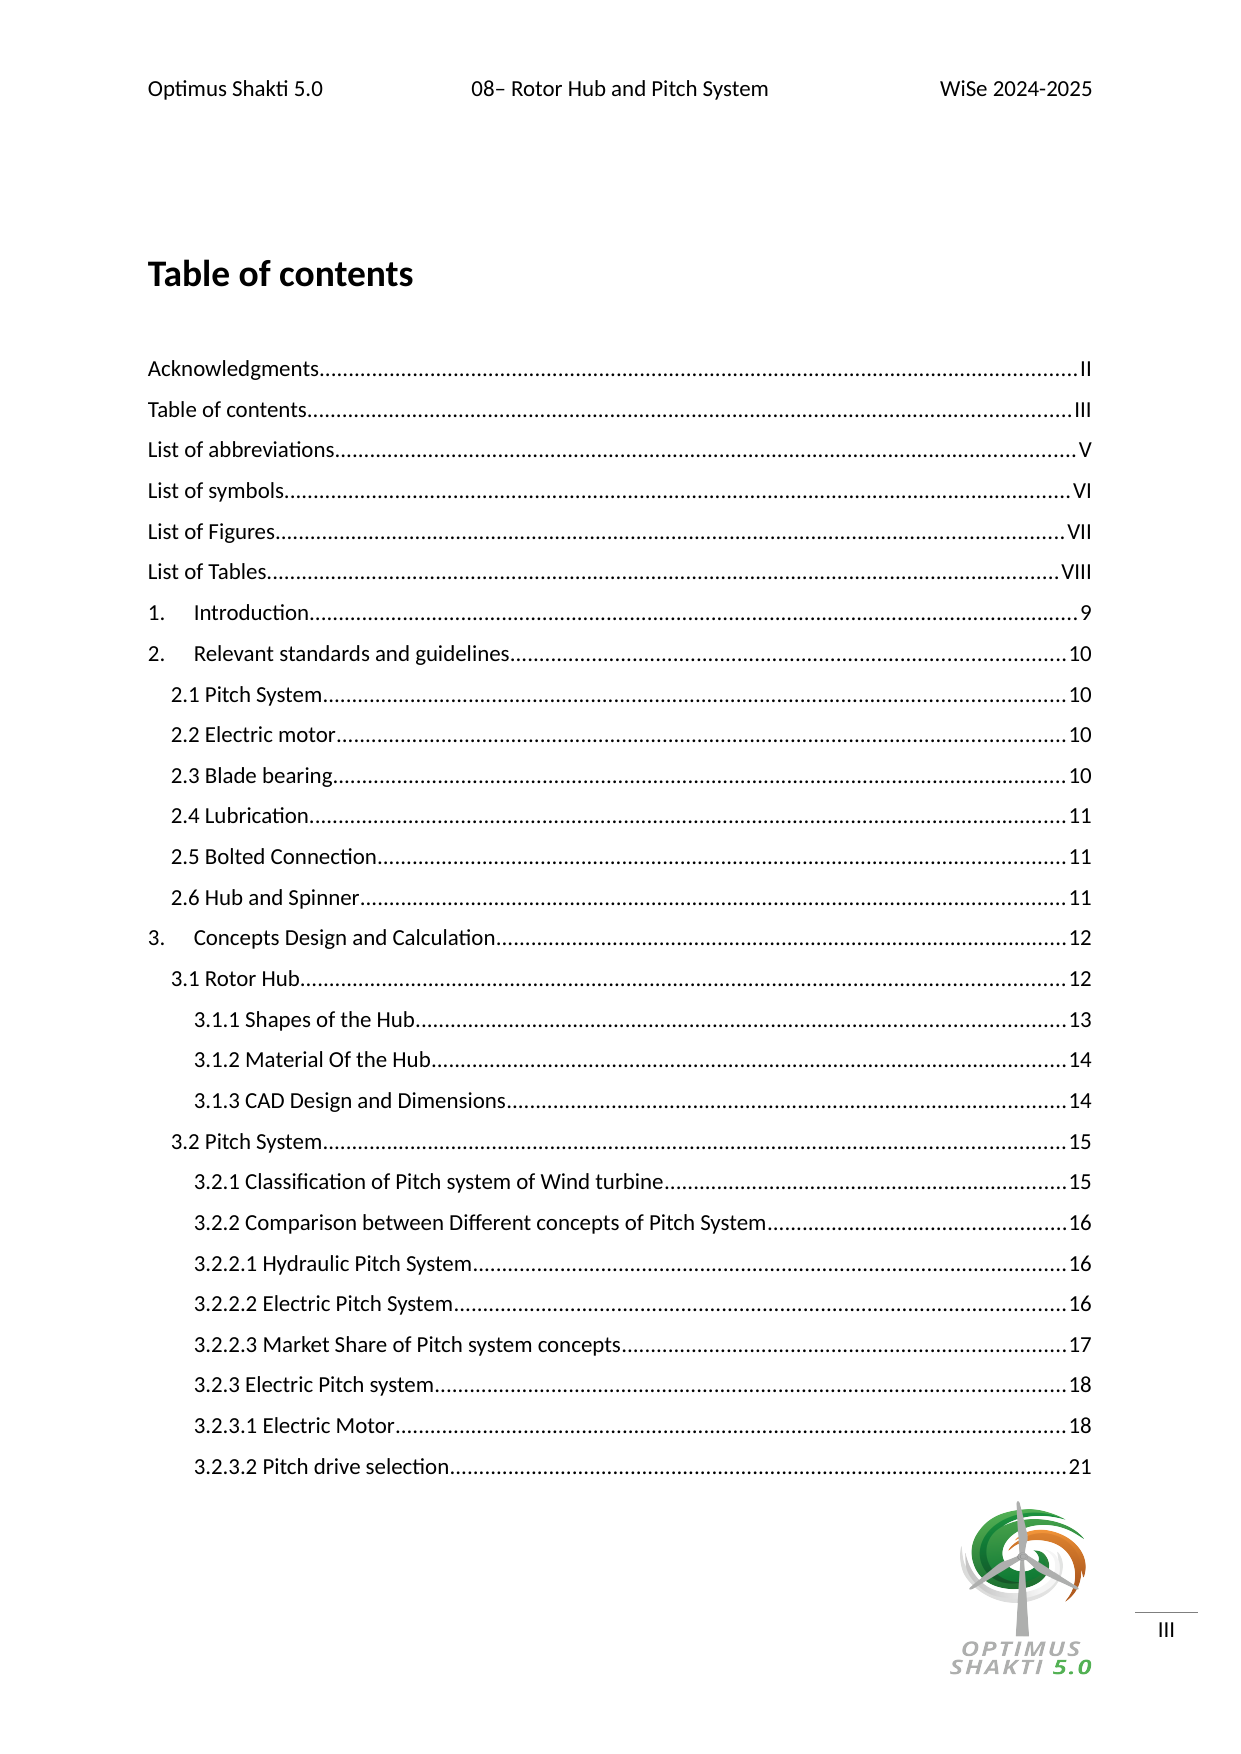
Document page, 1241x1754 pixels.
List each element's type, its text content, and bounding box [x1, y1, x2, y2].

subtitle Table of contents [148, 250, 1093, 296]
picture [948, 1501, 1093, 1681]
